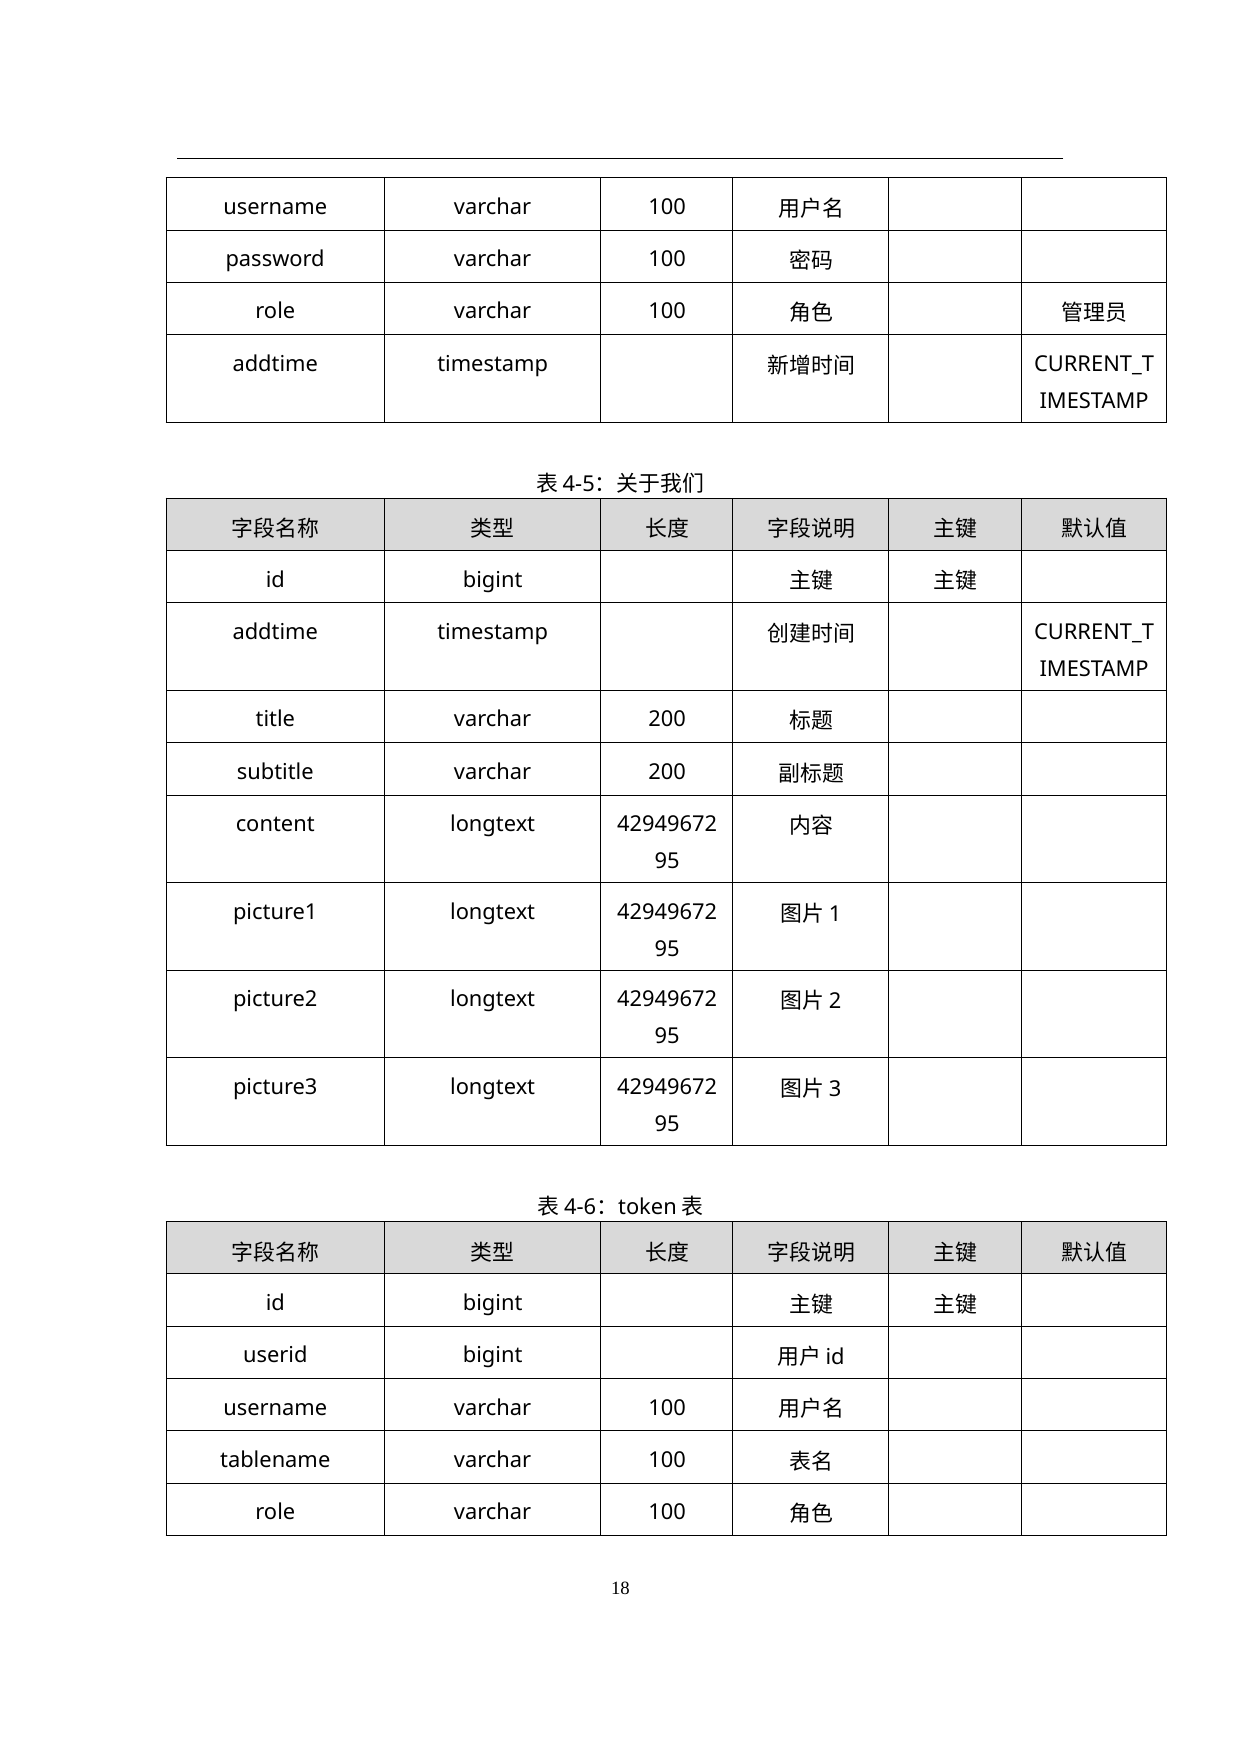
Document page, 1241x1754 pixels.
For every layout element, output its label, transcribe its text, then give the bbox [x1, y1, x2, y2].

table_cell [1022, 551, 1166, 602]
table_cell varchar [385, 283, 600, 334]
table_cell [889, 603, 1021, 690]
table_cell [889, 1327, 1021, 1378]
table_cell 标题 [733, 691, 888, 742]
table_cell 100 [601, 1484, 732, 1535]
table_header 长度 [601, 499, 732, 550]
table_cell longtext [385, 796, 600, 882]
table_cell picture2 [167, 971, 384, 1057]
table_cell picture1 [167, 883, 384, 970]
table_cell 100 [601, 178, 732, 229]
table_cell [889, 178, 1021, 229]
table_cell role [167, 283, 384, 334]
table_cell longtext [385, 1058, 600, 1145]
table_cell [1022, 883, 1166, 970]
table_cell [1022, 691, 1166, 742]
table_cell tablename [167, 1431, 384, 1482]
table_cell username [167, 1379, 384, 1430]
table_cell username [167, 178, 384, 229]
text 表4-6：token表 [177, 1183, 1063, 1221]
table_cell 主键 [889, 1274, 1021, 1326]
table_cell [889, 1058, 1021, 1145]
table_cell [889, 335, 1021, 422]
table_cell 主键 [889, 551, 1021, 602]
table_cell addtime [167, 335, 384, 422]
table_cell longtext [385, 971, 600, 1057]
table_header 字段名称 [167, 499, 384, 550]
table_cell 4294967295 [601, 971, 732, 1057]
table_cell [1022, 796, 1166, 882]
table_cell [1022, 743, 1166, 794]
table_cell picture3 [167, 1058, 384, 1145]
table_cell 用户id [733, 1327, 888, 1378]
table_cell id [167, 551, 384, 602]
table_cell timestamp [385, 603, 600, 690]
table_cell 用户名 [733, 1379, 888, 1430]
table_cell 200 [601, 691, 732, 742]
table_cell 4294967295 [601, 1058, 732, 1145]
table_cell varchar [385, 1484, 600, 1535]
table_cell 新增时间 [733, 335, 888, 422]
table_cell 100 [601, 283, 732, 334]
table_cell varchar [385, 743, 600, 794]
table_cell 100 [601, 231, 732, 282]
table_cell 角色 [733, 283, 888, 334]
table_cell 管理员 [1022, 283, 1166, 334]
table_cell 主键 [733, 551, 888, 602]
table_header 类型 [385, 499, 600, 550]
table_cell 100 [601, 1379, 732, 1430]
table_cell [601, 551, 732, 602]
table_cell 4294967295 [601, 796, 732, 882]
table_cell varchar [385, 231, 600, 282]
table_cell longtext [385, 883, 600, 970]
table_header 类型 [385, 1222, 600, 1273]
table_cell [889, 971, 1021, 1057]
table_cell 角色 [733, 1484, 888, 1535]
table_cell [601, 335, 732, 422]
table_cell CURRENT_TIMESTAMP [1022, 335, 1166, 422]
table_cell title [167, 691, 384, 742]
table_cell [1022, 178, 1166, 229]
table_cell 副标题 [733, 743, 888, 794]
table_cell varchar [385, 1379, 600, 1430]
table_cell 创建时间 [733, 603, 888, 690]
table_header 长度 [601, 1222, 732, 1273]
table_header 默认值 [1022, 499, 1166, 550]
table_cell [601, 603, 732, 690]
table_cell bigint [385, 1327, 600, 1378]
table_cell [1022, 1484, 1166, 1535]
table_header 字段名称 [167, 1222, 384, 1273]
table_cell CURRENT_TIMESTAMP [1022, 603, 1166, 690]
table_cell [601, 1274, 732, 1326]
table_cell [1022, 1058, 1166, 1145]
table_cell [601, 1327, 732, 1378]
table_cell [889, 883, 1021, 970]
table_cell varchar [385, 691, 600, 742]
table_cell id [167, 1274, 384, 1326]
table_cell content [167, 796, 384, 882]
table_cell 用户名 [733, 178, 888, 229]
table_header 字段说明 [733, 499, 888, 550]
table_cell password [167, 231, 384, 282]
table_cell [1022, 971, 1166, 1057]
table_cell [889, 231, 1021, 282]
text 表4-5：关于我们 [177, 460, 1063, 498]
table_cell 主键 [733, 1274, 888, 1326]
table_header 主键 [889, 1222, 1021, 1273]
table_cell [889, 1484, 1021, 1535]
table_cell 图片2 [733, 971, 888, 1057]
table_cell 图片1 [733, 883, 888, 970]
table_cell role [167, 1484, 384, 1535]
table_cell 100 [601, 1431, 732, 1482]
table_cell varchar [385, 1431, 600, 1482]
table_cell timestamp [385, 335, 600, 422]
table_cell [1022, 1274, 1166, 1326]
table_cell [889, 691, 1021, 742]
table_cell [889, 1431, 1021, 1482]
table_cell [889, 283, 1021, 334]
table_cell [889, 743, 1021, 794]
table_cell [1022, 231, 1166, 282]
table_cell [1022, 1431, 1166, 1482]
table_header 字段说明 [733, 1222, 888, 1273]
table_cell [1022, 1327, 1166, 1378]
table_cell addtime [167, 603, 384, 690]
table_cell bigint [385, 551, 600, 602]
table_cell subtitle [167, 743, 384, 794]
table_cell 4294967295 [601, 883, 732, 970]
table_cell 表名 [733, 1431, 888, 1482]
table_cell [889, 1379, 1021, 1430]
table_cell varchar [385, 178, 600, 229]
table_cell 内容 [733, 796, 888, 882]
table_header 默认值 [1022, 1222, 1166, 1273]
table_cell bigint [385, 1274, 600, 1326]
table_cell userid [167, 1327, 384, 1378]
table_cell 密码 [733, 231, 888, 282]
table_cell [889, 796, 1021, 882]
table_cell 图片3 [733, 1058, 888, 1145]
table_cell [1022, 1379, 1166, 1430]
table_header 主键 [889, 499, 1021, 550]
table_cell 200 [601, 743, 732, 794]
